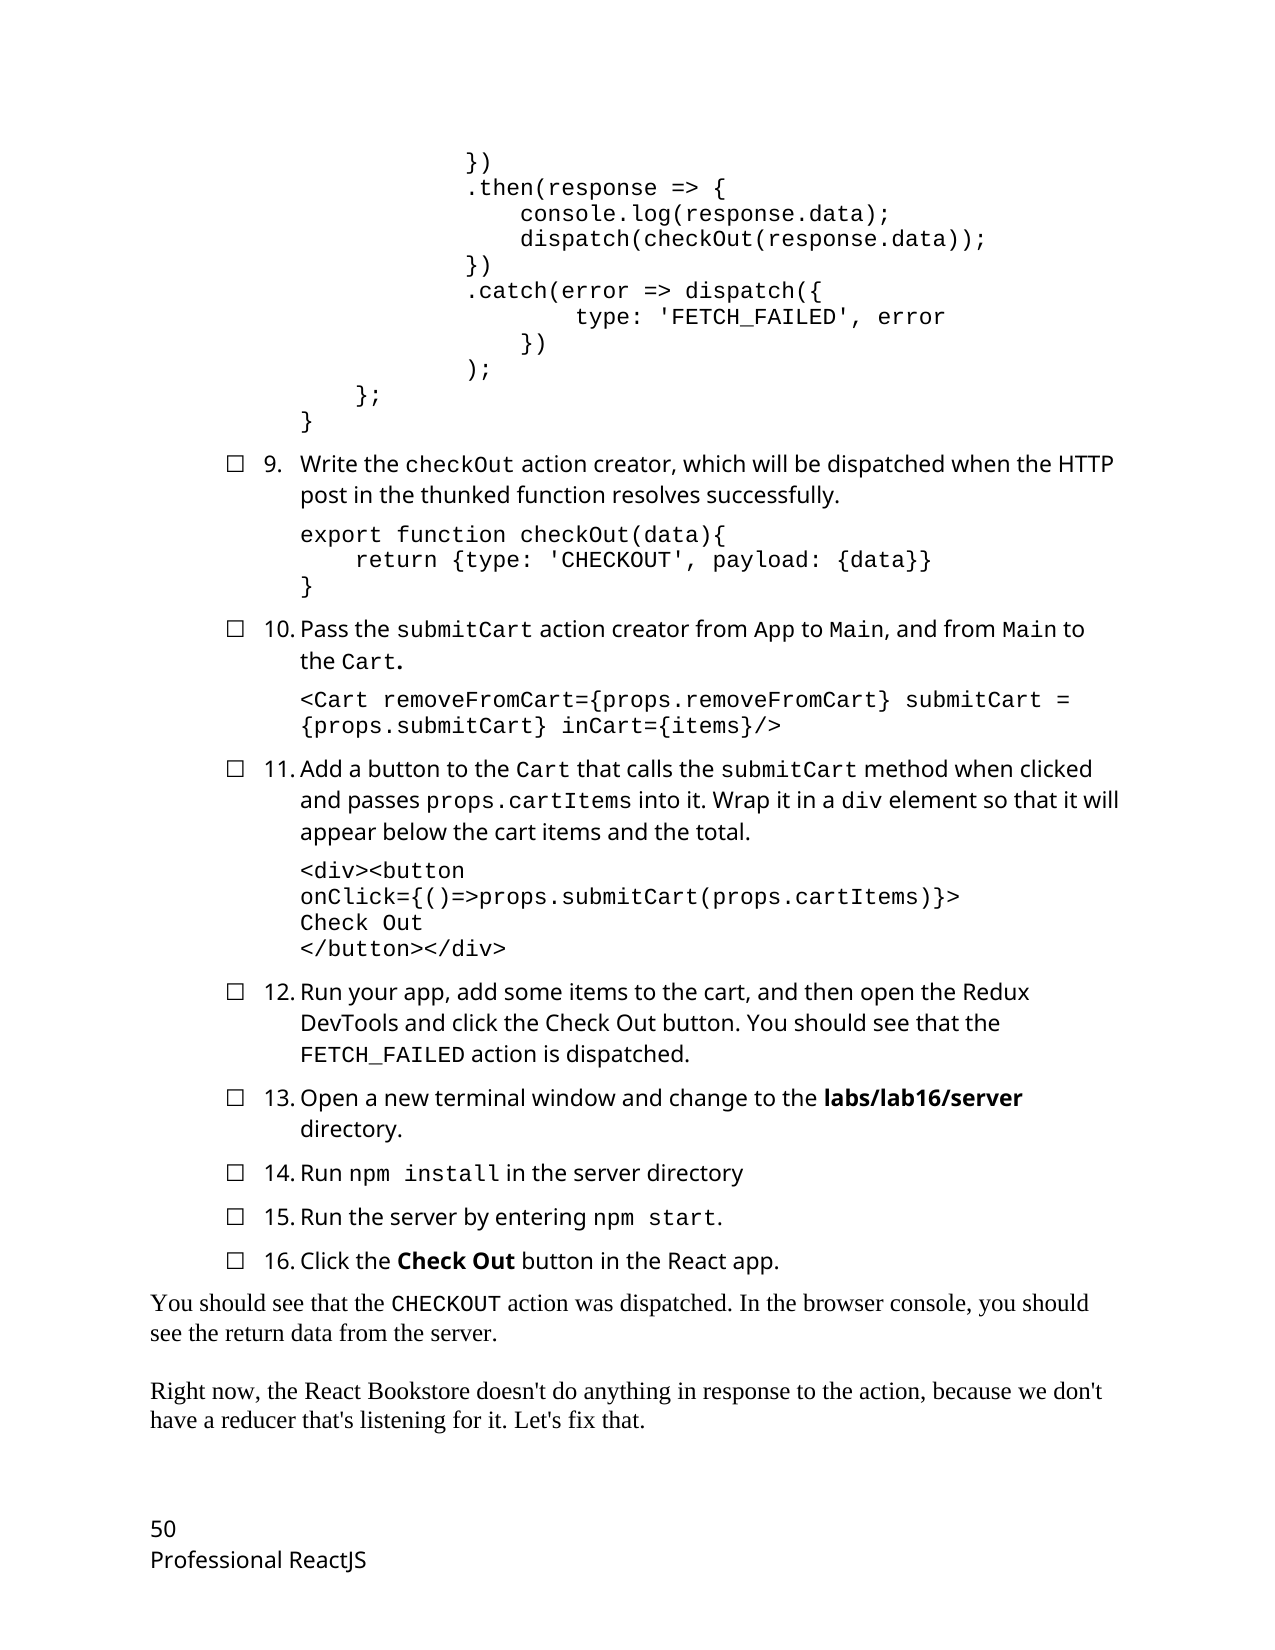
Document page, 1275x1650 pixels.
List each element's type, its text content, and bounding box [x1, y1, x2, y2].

text <div><button onClick={()=>props.submitCart(props.cartItems)}> [300, 859, 1125, 911]
text Run your app, add some items to the cart, and then open the Redux DevTools and click the Check Out button. You should see that the FETCH_FAILED action is dispatched. [225, 976, 1125, 1069]
text Click the Check Out button in the React app. [225, 1244, 1125, 1276]
text Add a button to the Cart that calls the submitCart method when clicked and passes props.cartItems into it. Wrap it in a div element so that it will appear below the cart items and the total. [225, 753, 1125, 847]
text Run npm install in the server directory [225, 1157, 1125, 1188]
text Check Out [300, 911, 1125, 937]
text Right now, the React Bookstore doesn't do anything in response to the action, because we don't have a reducer that's listening for it. Let's fix that. [150, 1376, 1125, 1433]
text Run the server by entering npm start. [225, 1201, 1125, 1232]
text <Cart removeFromCart={props.removeFromCart} submitCart = {props.submitCart} inCart={items}/> [300, 688, 1125, 740]
text You should see that the CHECKOUT action was dispatched. In the browser console, you should see the return data from the server. [150, 1288, 1125, 1347]
text Pass the submitCart action creator from App to Main, and from Main to the Cart. [225, 613, 1125, 676]
text </button></div> [300, 937, 1125, 963]
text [300, 150, 1125, 435]
text export function checkOut(data){ return {type: 'CHECKOUT', payload: {data}} } [300, 523, 1125, 601]
text Open a new terminal window and change to the labs/lab16/server directory. [225, 1082, 1125, 1144]
text Write the checkOut action creator, which will be dispatched when the HTTP post in the thunked function resolves successfully. [225, 448, 1125, 510]
